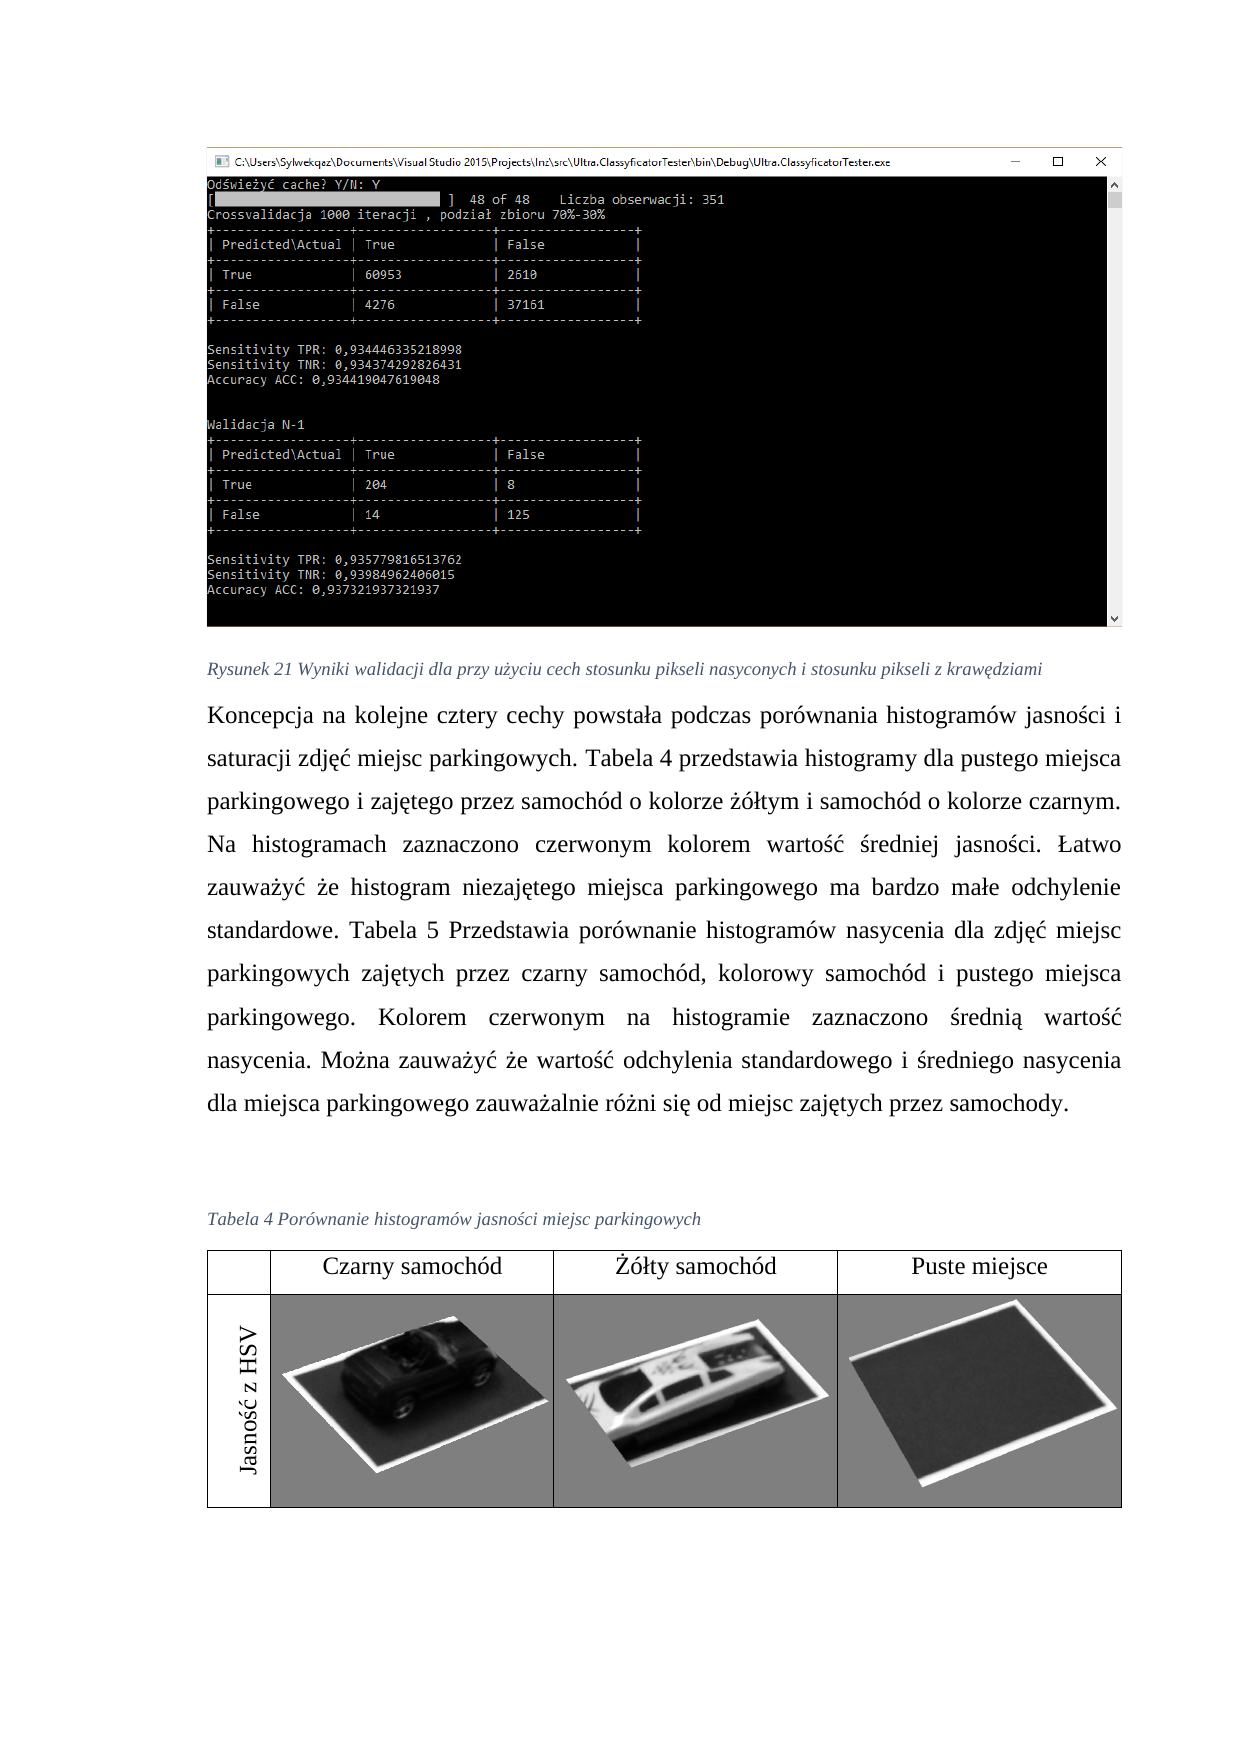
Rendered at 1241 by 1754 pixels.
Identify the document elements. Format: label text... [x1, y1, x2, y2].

picture [565, 1319, 830, 1468]
table_header [208, 1251, 270, 1294]
table_header Czarny samochód [271, 1251, 553, 1294]
table_cell Jasność z HSV [208, 1295, 270, 1507]
table_header Puste miejsce [838, 1251, 1121, 1294]
table_header Żółty samochód [554, 1251, 837, 1294]
picture [281, 1314, 549, 1474]
picture [848, 1299, 1118, 1489]
text Koncepcja na kolejne cztery cechy powstała podczas porównania histogramów jasności i saturacji zdjęć miejsc parkingowych. Tabela 4 przedstawia histogramy dla pustego miejsca parkingowego i zajętego przez samochód o kolorze żółtym i samochód o kolorze czarnym. Na histogramach zaznaczono czerwonym kolorem wartość średniej jasności. Łatwo zauważyć że histogram niezajętego miejsca parkingowego ma bardzo małe odchylenie standardowe. Tabela 5 Przedstawia porównanie histogramów nasycenia dla zdjęć miejsc parkingowych zajętych przez czarny samochód, kolorowy samochód i pustego miejsca parkingowego. Kolorem czerwonym na histogramie zaznaczono średnią wartość nasycenia. Można zauważyć że wartość odchylenia standardowego i średniego nasycenia dla miejsca parkingowego zauważalnie różni się od miejsc zajętych przez samochody. [207, 700, 1122, 1117]
table_cell [554, 1295, 837, 1507]
picture [206, 147, 1123, 627]
table_cell [271, 1295, 553, 1507]
table_cell [838, 1295, 1121, 1507]
text Tabela 4 Porównanie histogramów jasności miejsc parkingowych [207, 1207, 1122, 1229]
text Rysunek 21 Wyniki walidacji dla przy użyciu cech stosunku pikseli nasyconych i stosunku pikseli z krawędziami [207, 657, 1122, 679]
